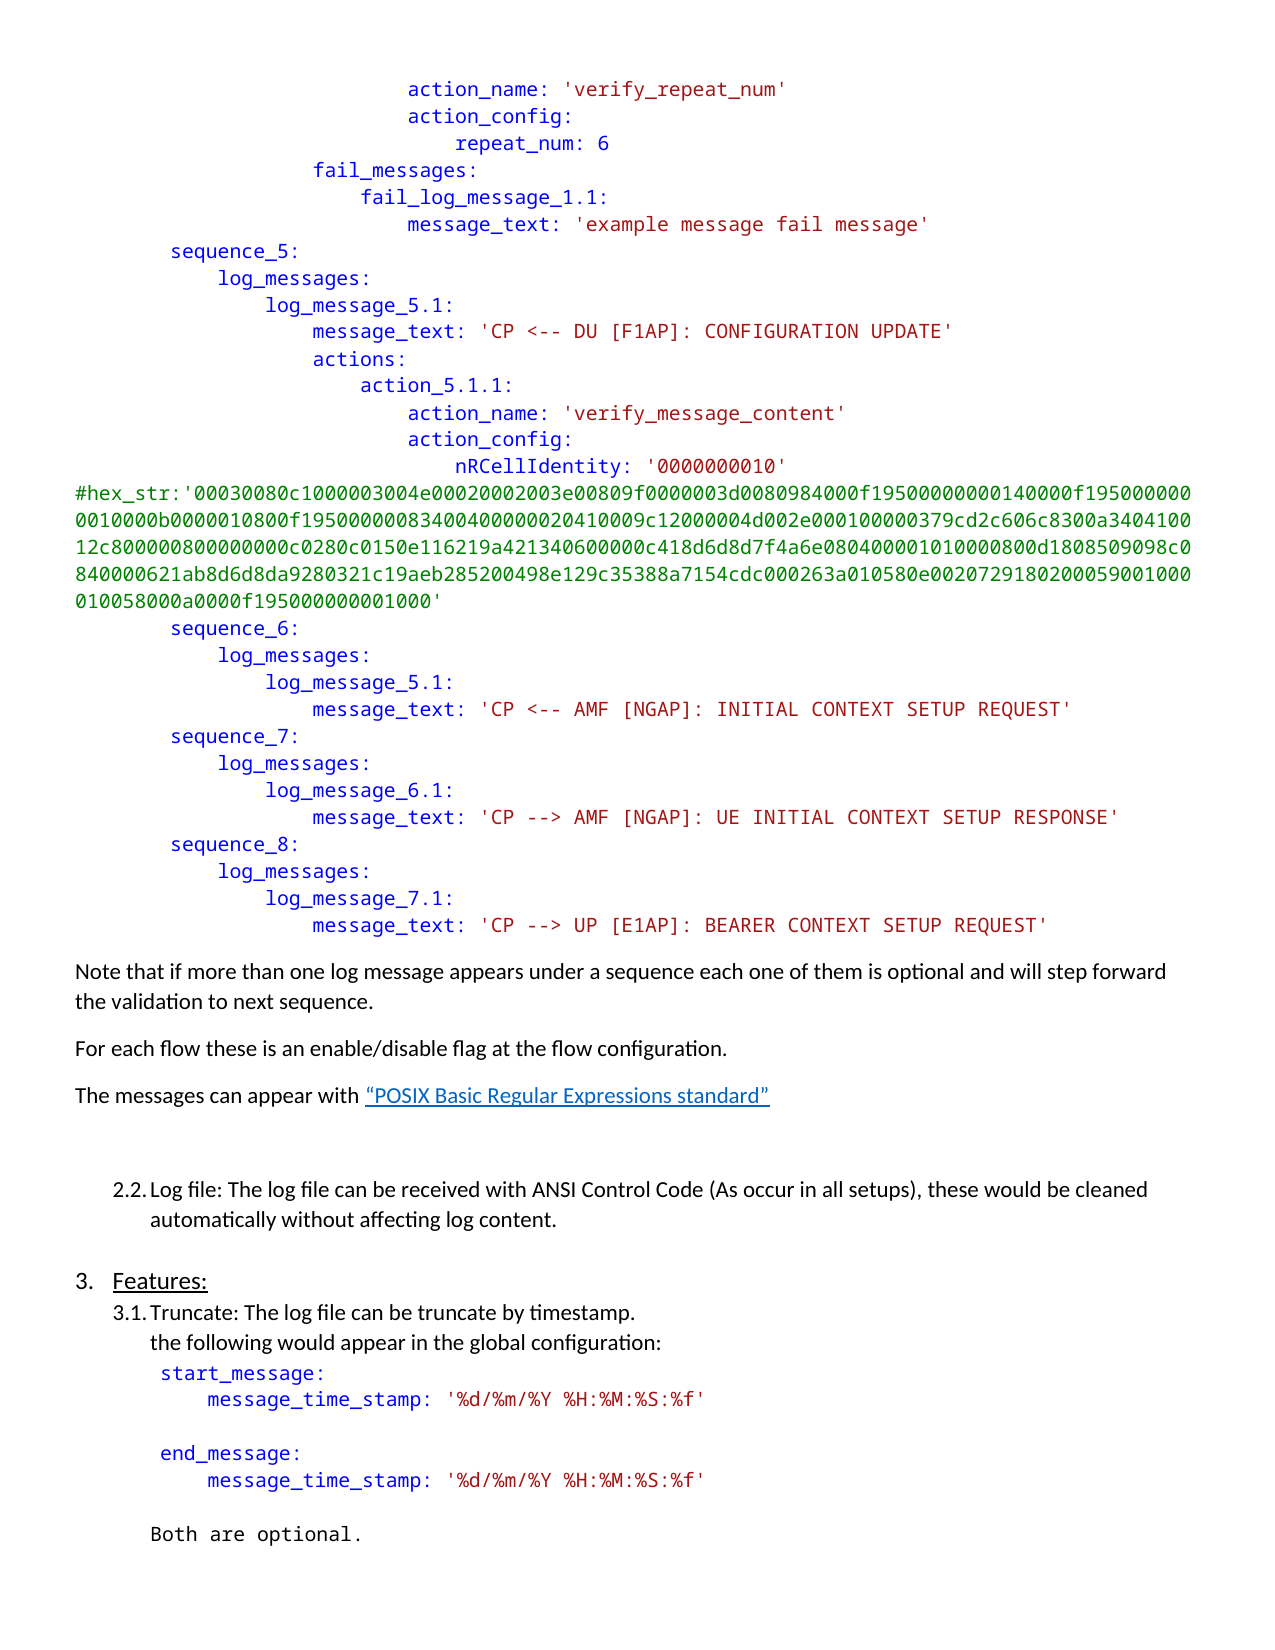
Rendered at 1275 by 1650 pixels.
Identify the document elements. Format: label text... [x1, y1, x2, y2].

text sequence_5: [75, 237, 1200, 264]
text For each flow these is an enable/disable flag at the flow configuration. [75, 1034, 1200, 1062]
text message_text: 'CP --> AMF [NGAP]: UE INITIAL CONTEXT SETUP RESPONSE' [75, 803, 1200, 830]
list the following would appear in the global configuration: [150, 1328, 1200, 1357]
text log_messages: [75, 857, 1200, 884]
text action_name: 'verify_repeat_num' [75, 75, 1200, 102]
text message_text: 'CP --> UP [E1AP]: BEARER CONTEXT SETUP REQUEST' [75, 911, 1200, 938]
text log_messages: [75, 642, 1200, 668]
text log_messages: [75, 264, 1200, 291]
text actions: [75, 345, 1200, 372]
list Features: [75, 1265, 1200, 1296]
text fail_messages: [75, 156, 1200, 183]
text #hex_str:'00030080c1000003004e00020002003e00809f0000003d0080984000f19500000000140000f1950000000010000b0000010800f19500000083400400000020410009c12000004d002e000100000379cd2c606c8300a340410012c800000800000000c0280c0150e116219a421340600000c418d6d8d7f4a6e080400001010000800d1808509098c0840000621ab8d6d8da9280321c19aeb285200498e129c35388a7154cdc000263a010580e0020729180200059001000010058000a0000f195000000001000' [75, 480, 1200, 614]
text action_5.1.1: [75, 372, 1200, 399]
text action_name: 'verify_message_content' [75, 399, 1200, 426]
list Log file: The log file can be received with ANSI Control Code (As occur in all setups), these would be cleaned automatically without affecting log content. [112, 1175, 1200, 1233]
list end_message: [112, 1440, 1200, 1467]
text fail_log_message_1.1: [75, 183, 1200, 210]
text sequence_7: [75, 722, 1200, 749]
text message_text: 'example message fail message' [75, 210, 1200, 237]
text log_message_5.1: [75, 291, 1200, 318]
text action_config: [75, 102, 1200, 129]
text Note that if more than one log message appears under a sequence each one of them is optional and will step forward the validation to next sequence. [75, 957, 1200, 1015]
text repeat_num: 6 [75, 129, 1200, 156]
list Both are optional. [112, 1521, 1200, 1548]
text sequence_6: [75, 614, 1200, 642]
text sequence_8: [75, 830, 1200, 857]
text nRCellIdentity: '0000000010' [75, 453, 1200, 480]
list message_time_stamp: '%d/%m/%Y %H:%M:%S:%f' [112, 1467, 1200, 1494]
text log_message_6.1: [75, 776, 1200, 803]
text log_message_5.1: [75, 668, 1200, 696]
list Truncate: The log file can be truncate by timestamp. [112, 1298, 1200, 1326]
text The messages can appear with “POSIX Basic Regular Expressions standard” [75, 1081, 1200, 1109]
text message_text: 'CP <-- DU [F1AP]: CONFIGURATION UPDATE' [75, 318, 1200, 345]
text action_config: [75, 426, 1200, 453]
text message_text: 'CP <-- AMF [NGAP]: INITIAL CONTEXT SETUP REQUEST' [75, 696, 1200, 722]
text log_message_7.1: [75, 884, 1200, 911]
list message_time_stamp: '%d/%m/%Y %H:%M:%S:%f' [112, 1386, 1200, 1413]
list start_message: [112, 1359, 1200, 1386]
text log_messages: [75, 749, 1200, 776]
